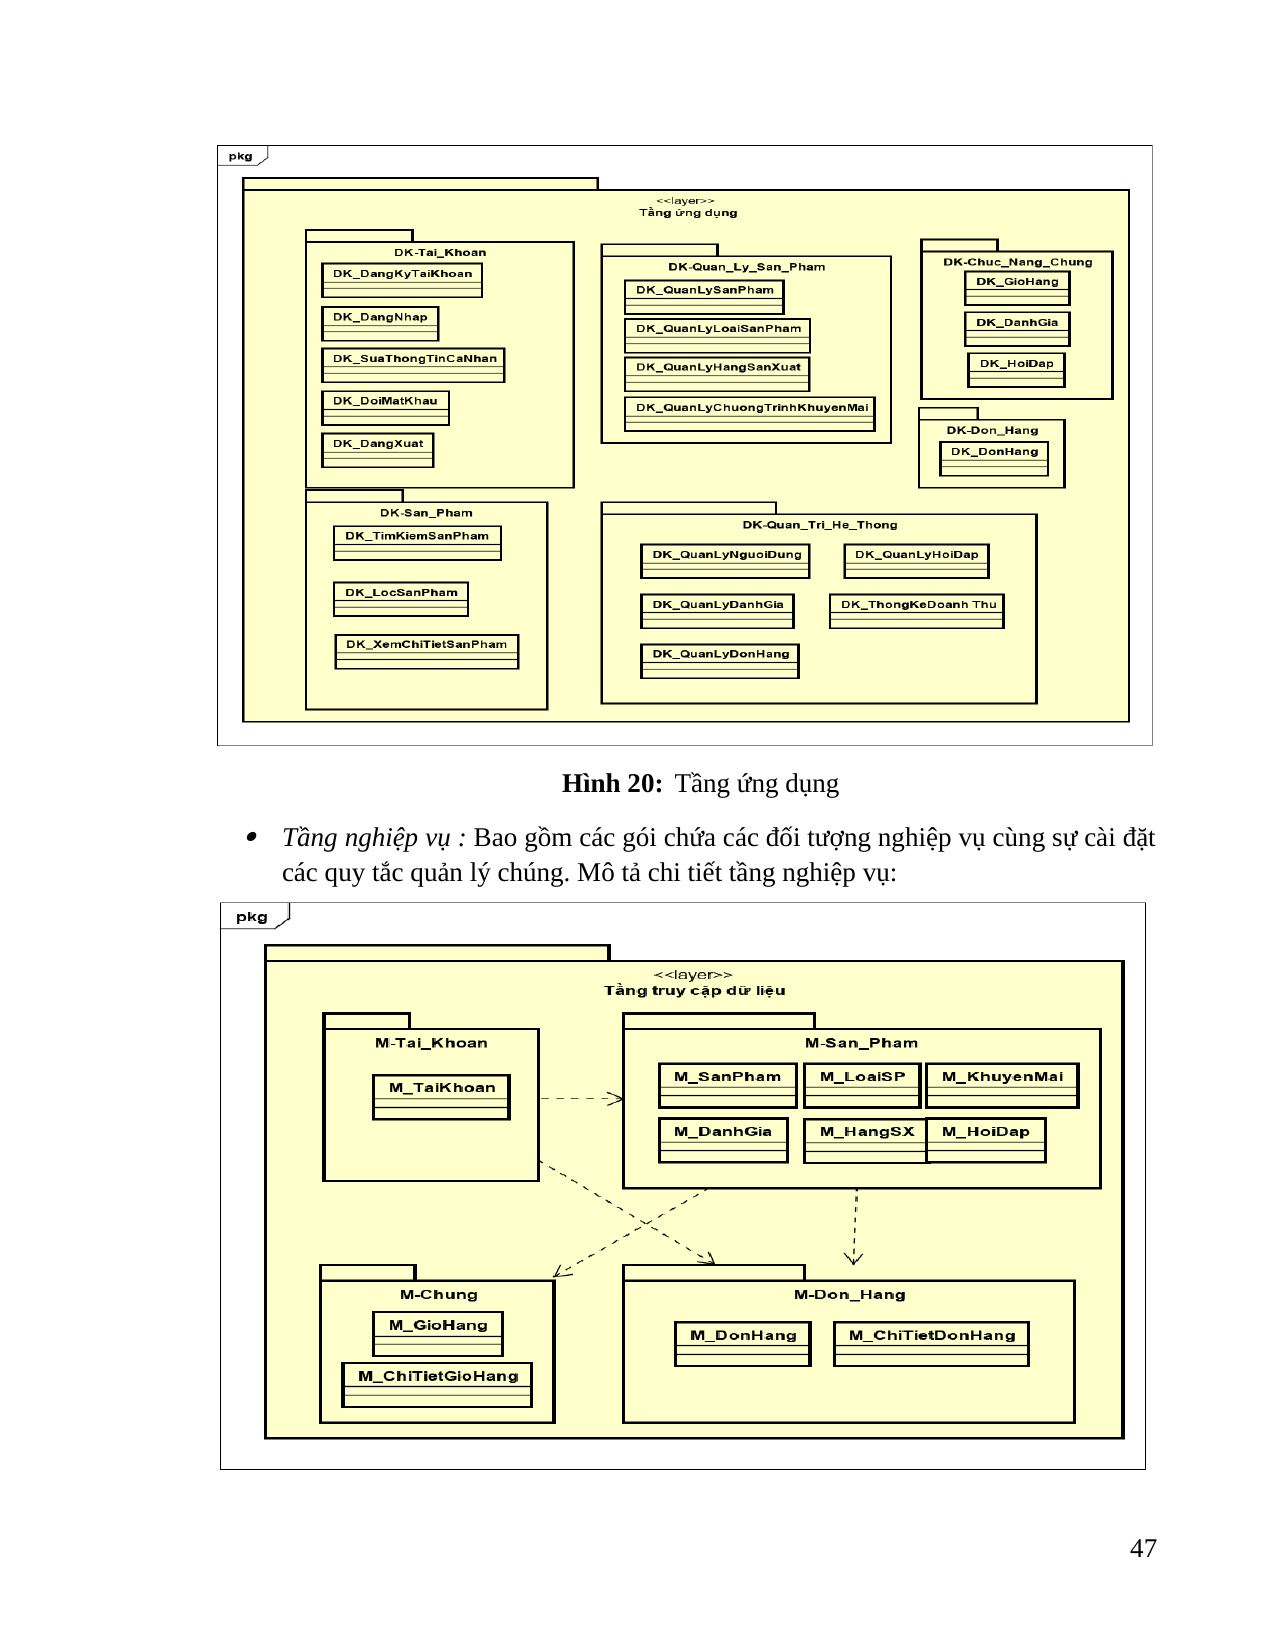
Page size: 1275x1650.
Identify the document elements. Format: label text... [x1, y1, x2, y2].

picture [206, 892, 1160, 1479]
picture [206, 137, 1162, 753]
list Tầng nghiệp vụ : Bao gồm các gói chứa các đối tượng nghiệp vụ cùng sự cài đặt các quy tắc quản lý chúng. Mô tả chi tiết tầng nghiệp vụ: [244, 821, 1157, 888]
subtitle Tầng ứng dụng [244, 767, 1157, 798]
